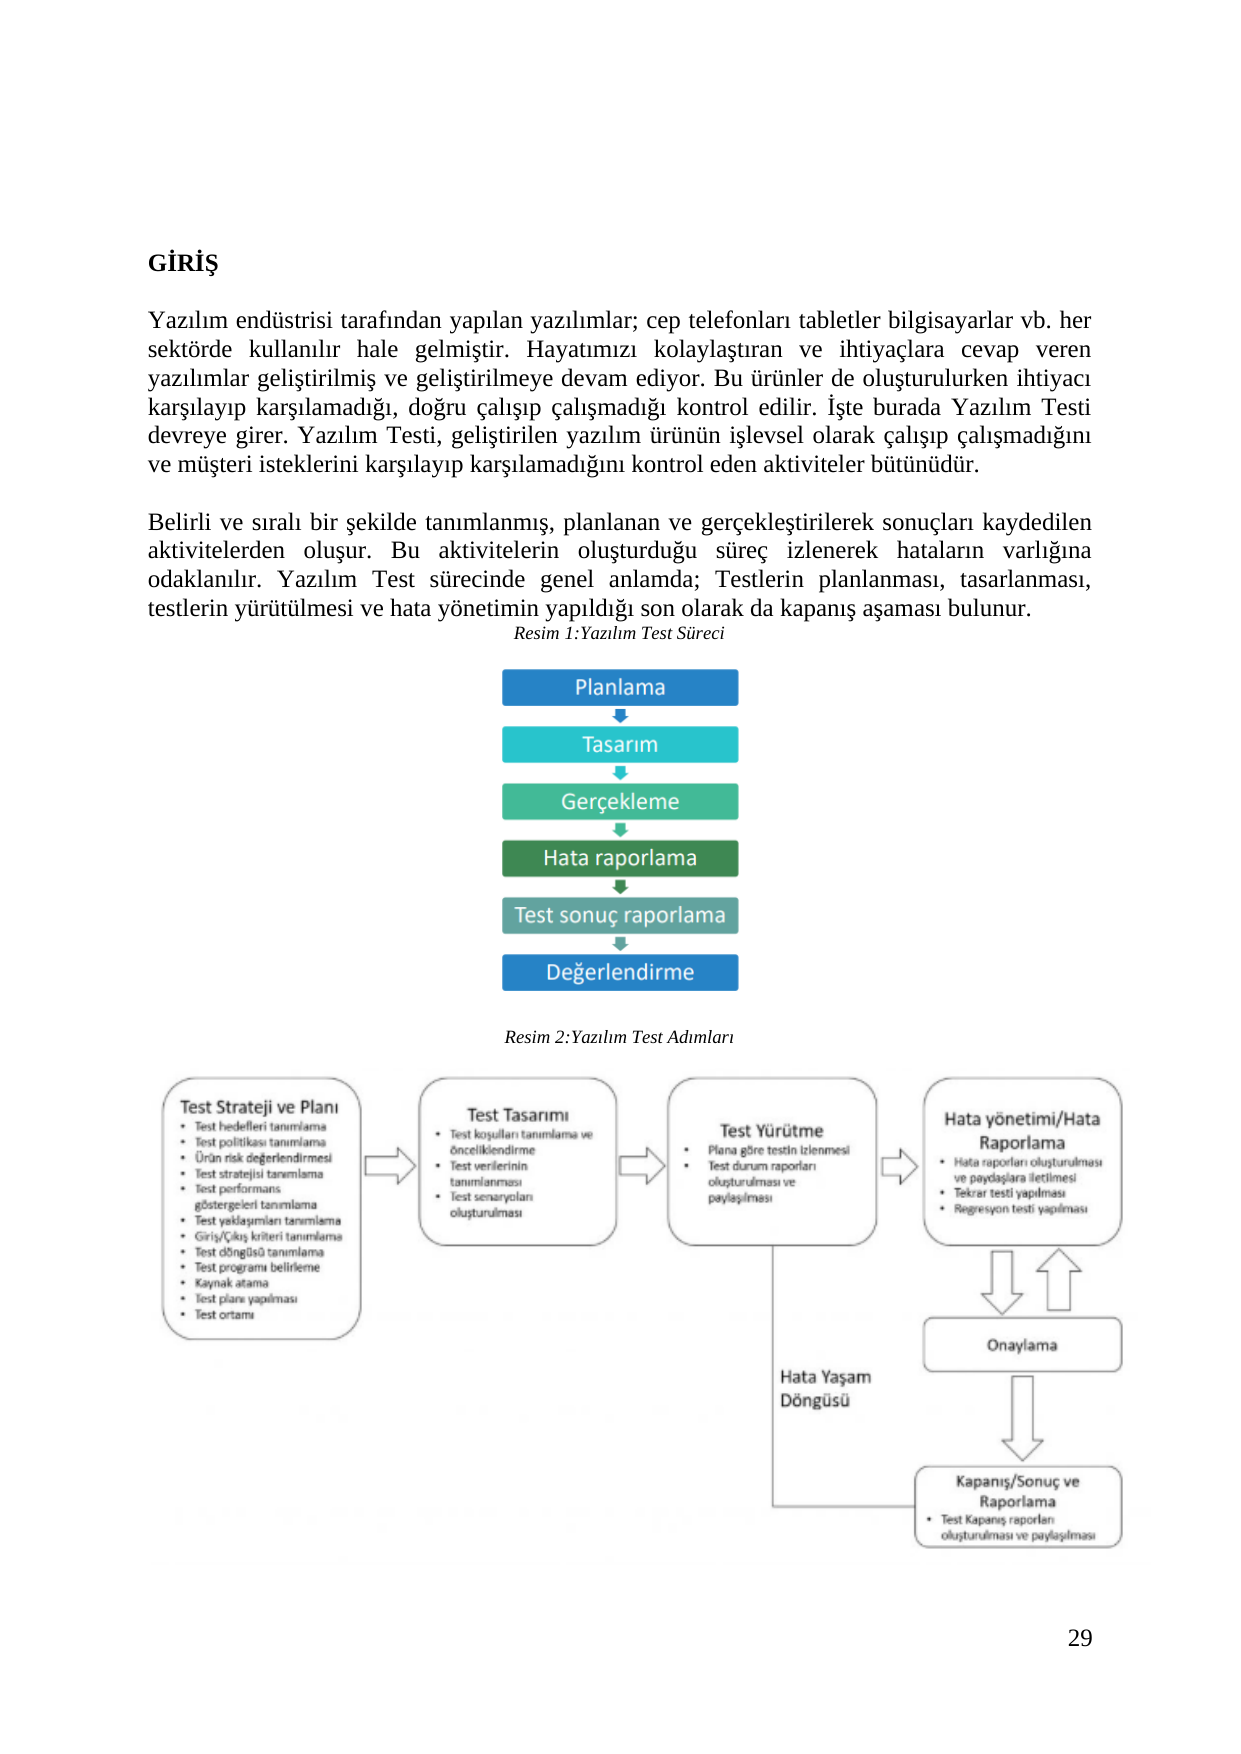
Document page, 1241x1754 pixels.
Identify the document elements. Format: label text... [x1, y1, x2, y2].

text Belirli ve sıralı bir şekilde tanımlanmış, planlanan ve gerçekleştirilerek sonuçları kaydedilen aktivitelerden oluşur. Bu aktivitelerin oluşturduğu süreç izlenerek hataların varlığına odaklanılır. Yazılım Test sürecinde genel anlamda; Testlerin planlanması, tasarlanması, testlerin yürütülmesi ve hata yönetimin yapıldığı son olarak da kapanış aşaması bulunur. [148, 507, 1092, 622]
subtitle GİRİŞ [148, 248, 1092, 277]
text Resim 2:Yazılım Test Adımları [148, 1026, 1092, 1047]
text Resim 1:Yazılım Test Süreci [148, 622, 1092, 643]
picture [147, 1068, 1152, 1565]
text Yazılım endüstrisi tarafından yapılan yazılımlar; cep telefonları tabletler bilgisayarlar vb. her sektörde kullanılır hale gelmiştir. Hayatımızı kolaylaştıran ve ihtiyaçlara cevap veren yazılımlar geliştirilmiş ve geliştirilmeye devam ediyor. Bu ürünler de oluşturulurken ihtiyacı karşılayıp karşılamadığı, doğru çalışıp çalışmadığı kontrol edilir. İşte burada Yazılım Testi devreye girer. Yazılım Testi, geliştirilen yazılım ürünün işlevsel olarak çalışıp çalışmadığını ve müşteri isteklerini karşılayıp karşılamadığını kontrol eden aktiviteler bütünüdür. [148, 305, 1092, 478]
picture [495, 664, 745, 997]
